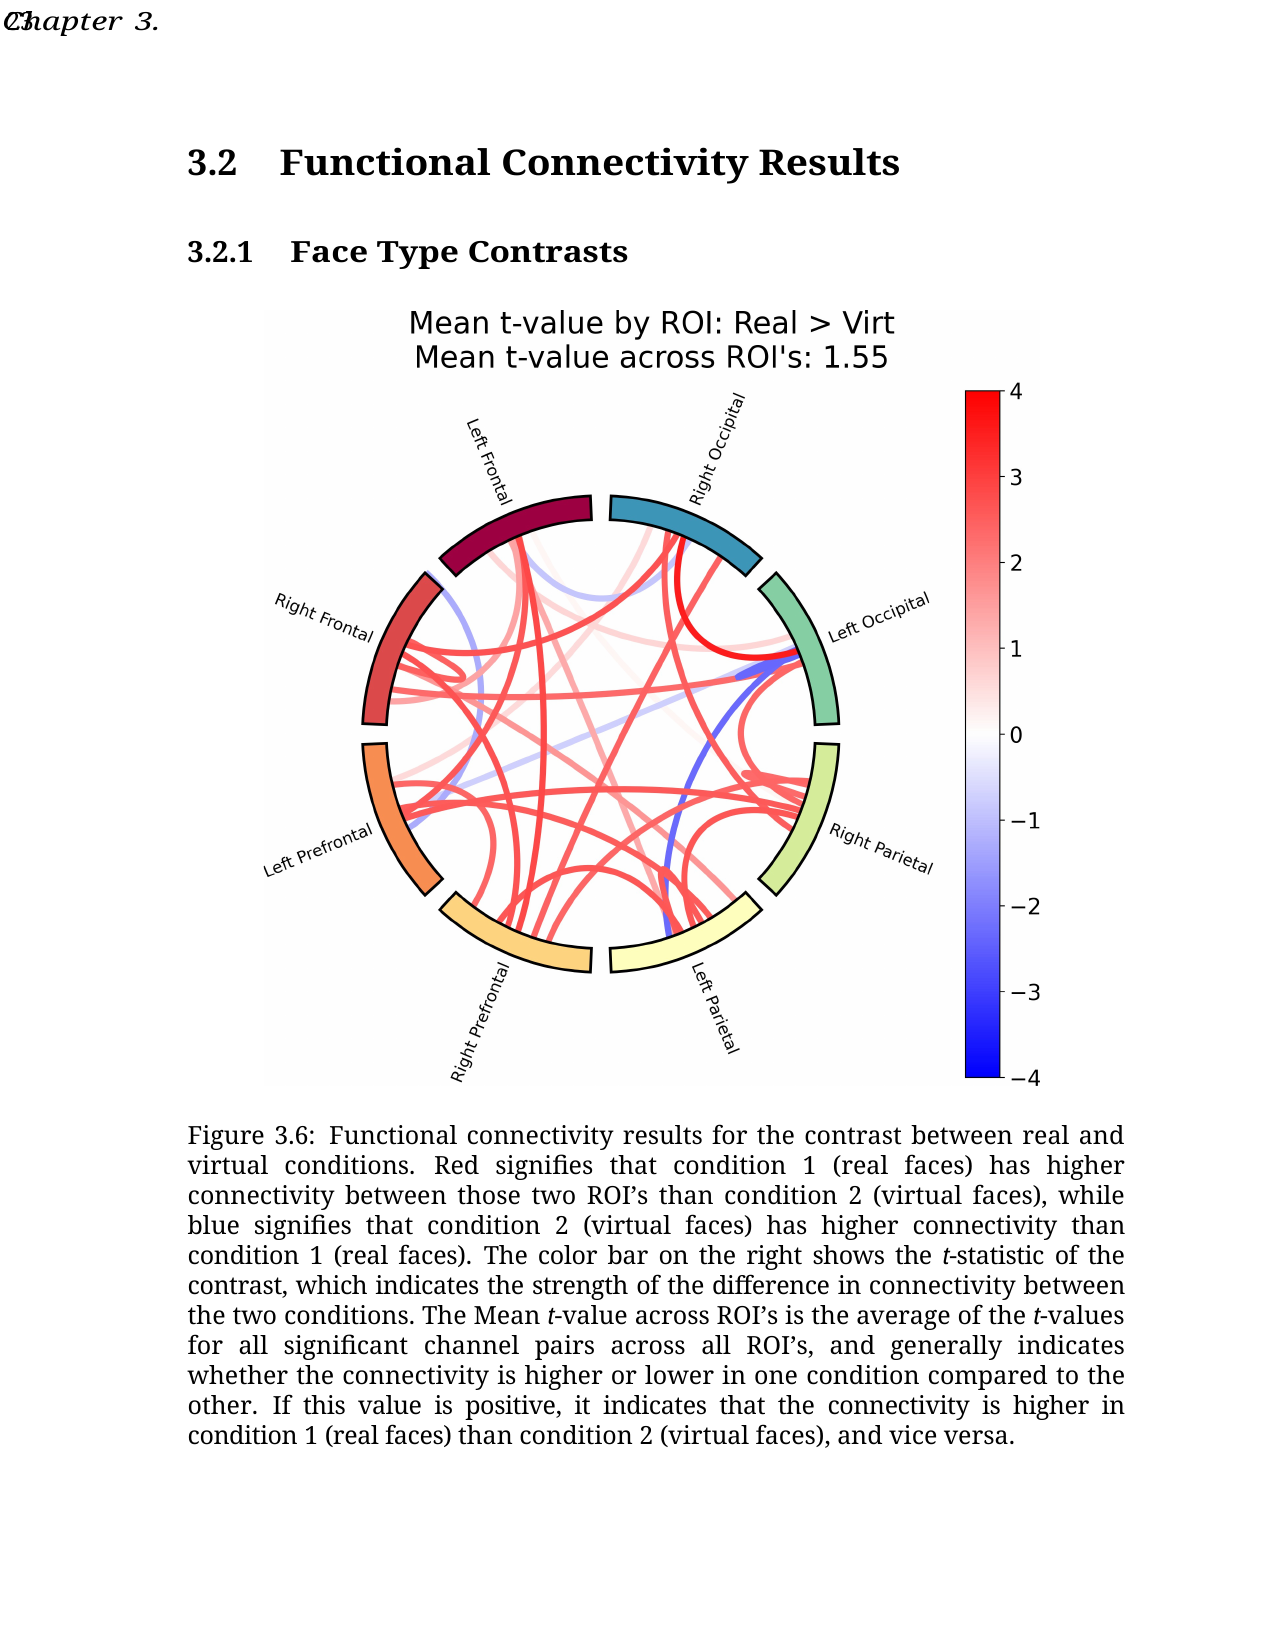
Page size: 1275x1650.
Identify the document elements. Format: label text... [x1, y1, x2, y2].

text Figure 3.6: Functional connectivity results for the contrast between real and virtual conditions. Red signifies that condition 1 (real faces) has higher connectivity between those two ROI’s than condition 2 (virtual faces), while blue signifies that condition 2 (virtual faces) has higher connectivity than condition 1 (real faces). The color bar on the right shows the t-statistic of the contrast, which indicates the strength of the difference in connectivity between the two conditions. The Mean t-value across ROI’s is the average of the t-values for all significant channel pairs across all ROI’s, and generally indicates whether the connectivity is higher or lower in one condition compared to the other. If this value is positive, it indicates that the connectivity is higher in condition 1 (real faces) than condition 2 (virtual faces), and vice versa. [187, 345, 1126, 1452]
picture [263, 310, 1040, 345]
subtitle Functional Connectivity Results [187, 137, 1156, 185]
subtitle Face Type Contrasts [187, 231, 1156, 271]
